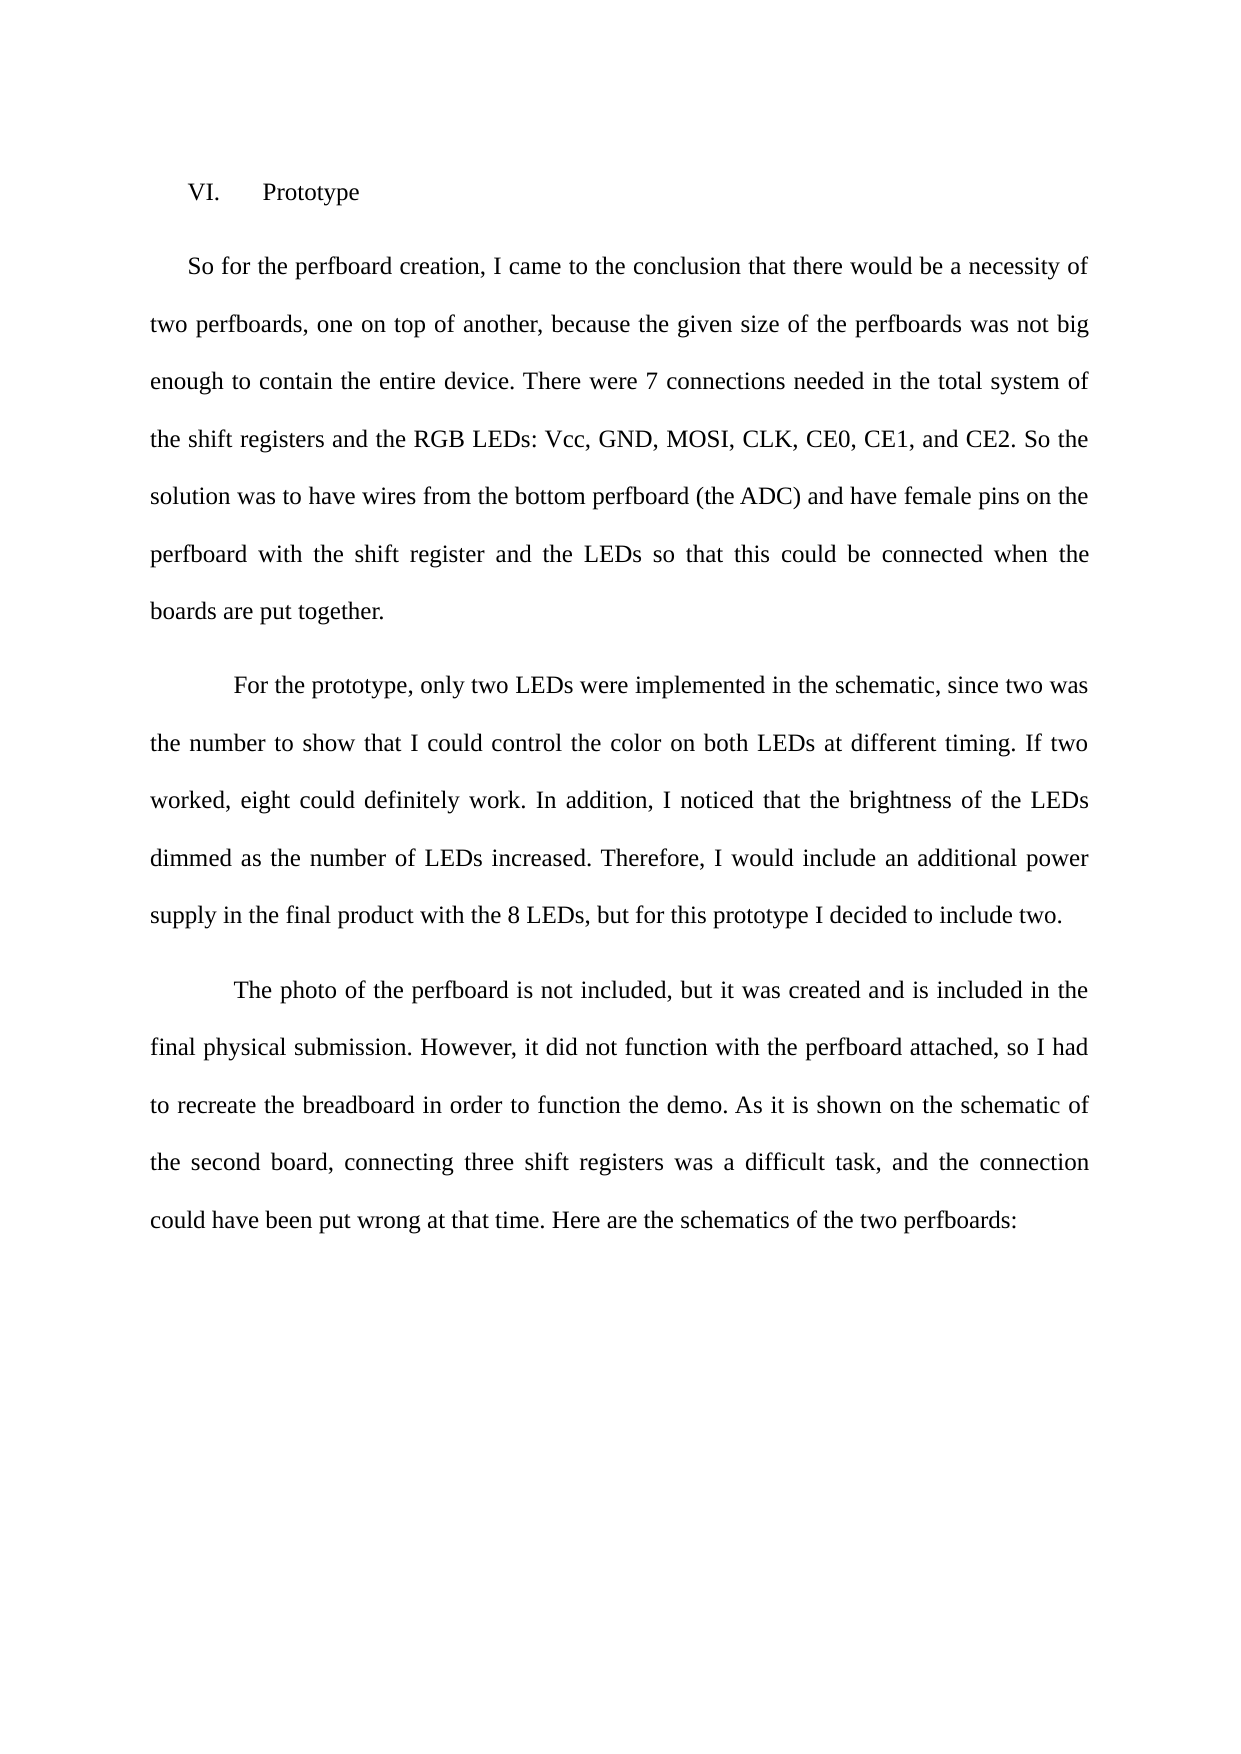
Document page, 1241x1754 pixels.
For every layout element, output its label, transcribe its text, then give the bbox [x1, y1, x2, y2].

text So for the perfboard creation, I came to the conclusion that there would be a necessity of two perfboards, one on top of another, because the given size of the perfboards was not big enough to contain the entire device. There were 7 connections needed in the total system of the shift registers and the RGB LEDs: Vcc, GND, MOSI, CLK, CE0, CE1, and CE2. So the solution was to have wires from the bottom perfboard (the ADC) and have female pins on the perfboard with the shift register and the LEDs so that this could be connected when the boards are put together. [150, 251, 1090, 625]
list Prototype [187, 177, 1090, 206]
text The photo of the perfboard is not included, but it was created and is included in the final physical submission. However, it did not function with the perfboard attached, so I had to recreate the breadboard in order to function the demo. As it is shown on the schematic of the second board, connecting three shift registers was a difficult task, and the connection could have been put wrong at that time. Here are the schematics of the two perfboards: [150, 975, 1090, 1233]
text For the prototype, only two LEDs were implemented in the schematic, since two was the number to show that I could control the color on both LEDs at different timing. If two worked, eight could definitely work. In addition, I noticed that the brightness of the LEDs dimmed as the number of LEDs increased. Therefore, I would include an additional power supply in the final product with the 8 LEDs, but for this prototype I decided to include two. [150, 671, 1090, 929]
